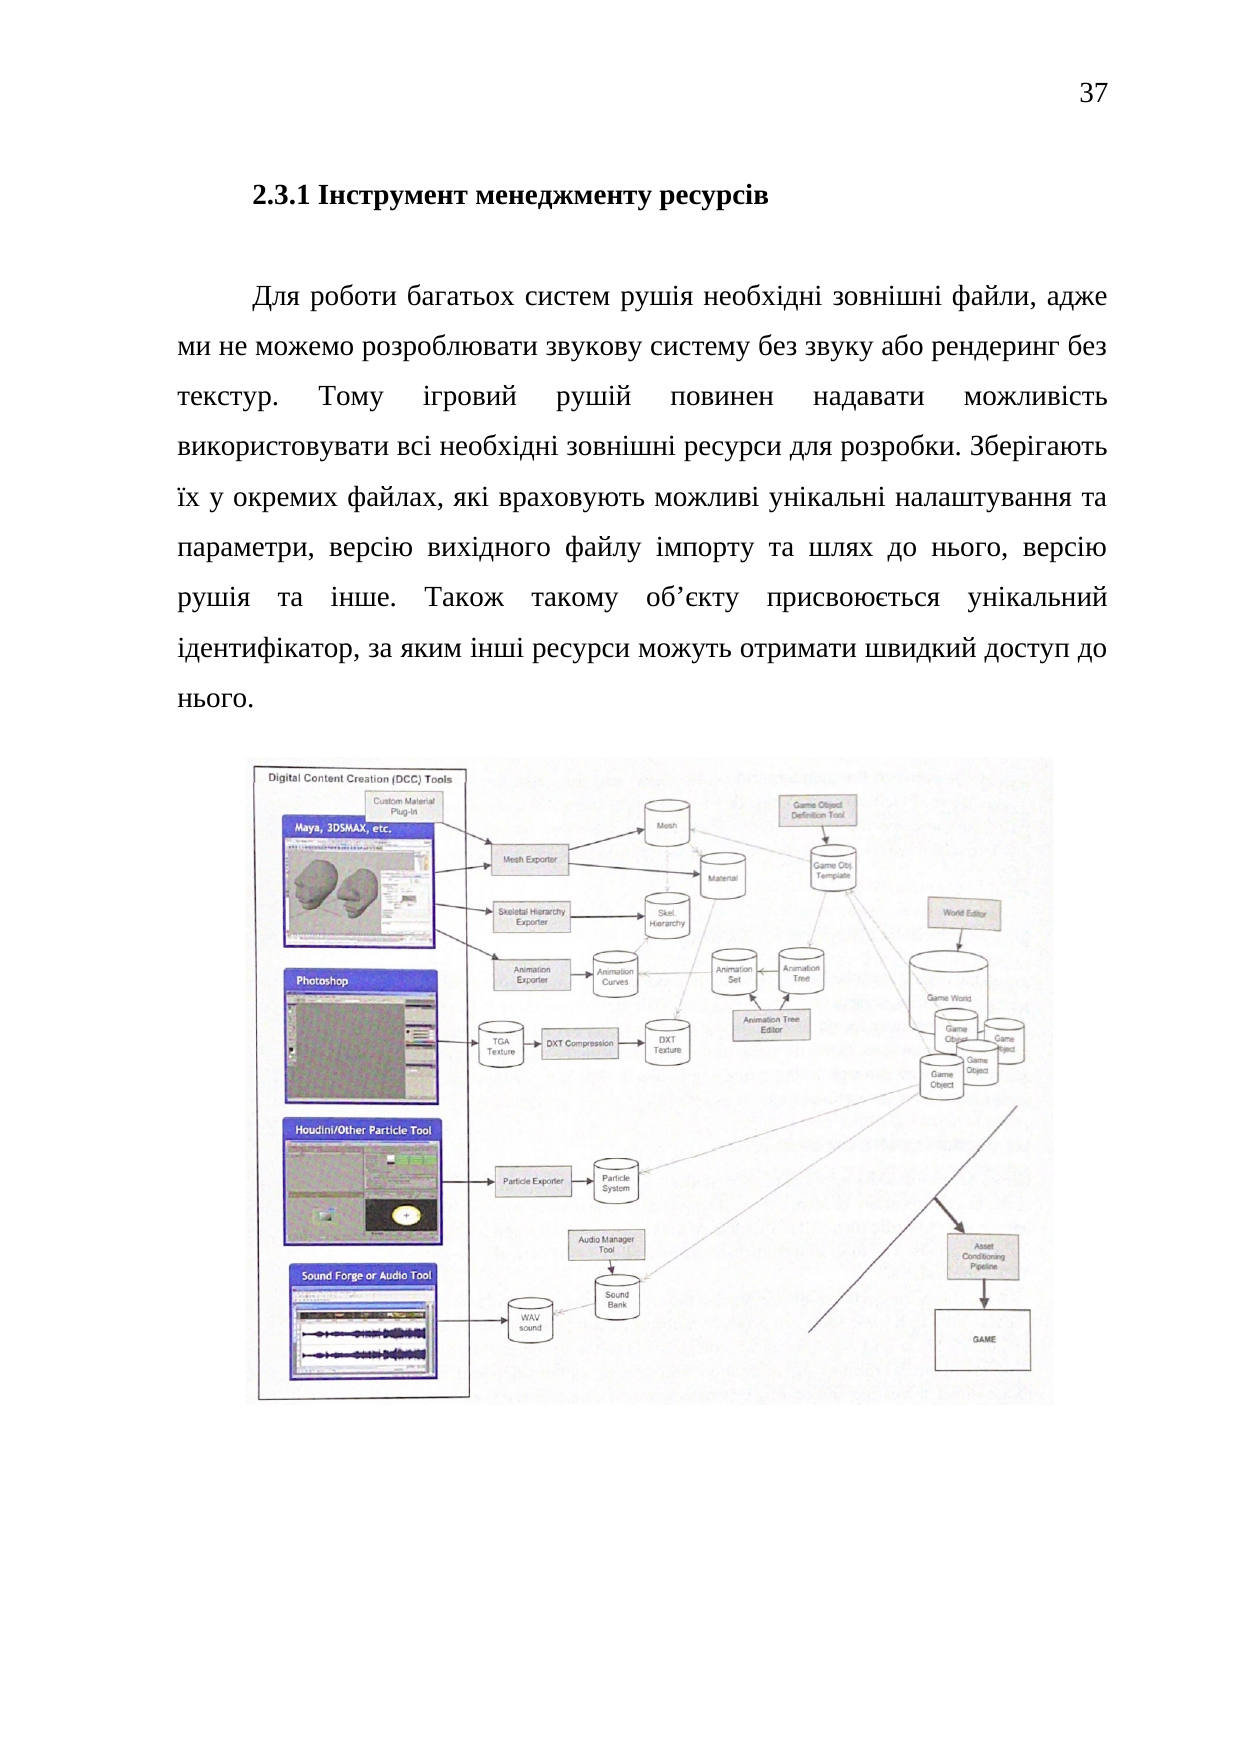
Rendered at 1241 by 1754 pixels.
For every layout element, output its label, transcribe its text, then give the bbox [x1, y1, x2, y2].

picture [245, 757, 1054, 1405]
text Для роботи багатьох систем рушія необхідні зовнішні файли, адже ми не можемо розроблювати звукову систему без звуку або рендеринг без текстур. Тому ігровий рушій повинен надавати можливість використовувати всі необхідні зовнішні ресурси для розробки. Зберігають їх у окремих файлах, які враховують можливі унікальні налаштування та параметри, версію вихідного файлу імпорту та шлях до нього, версію рушія та інше. Також такому об’єкту присвоюється унікальний ідентифікатор, за яким інші ресурси можуть отримати швидкий доступ до нього. [177, 278, 1108, 714]
text 2.3.1 Інструмент менеджменту ресурсів [177, 177, 1108, 211]
